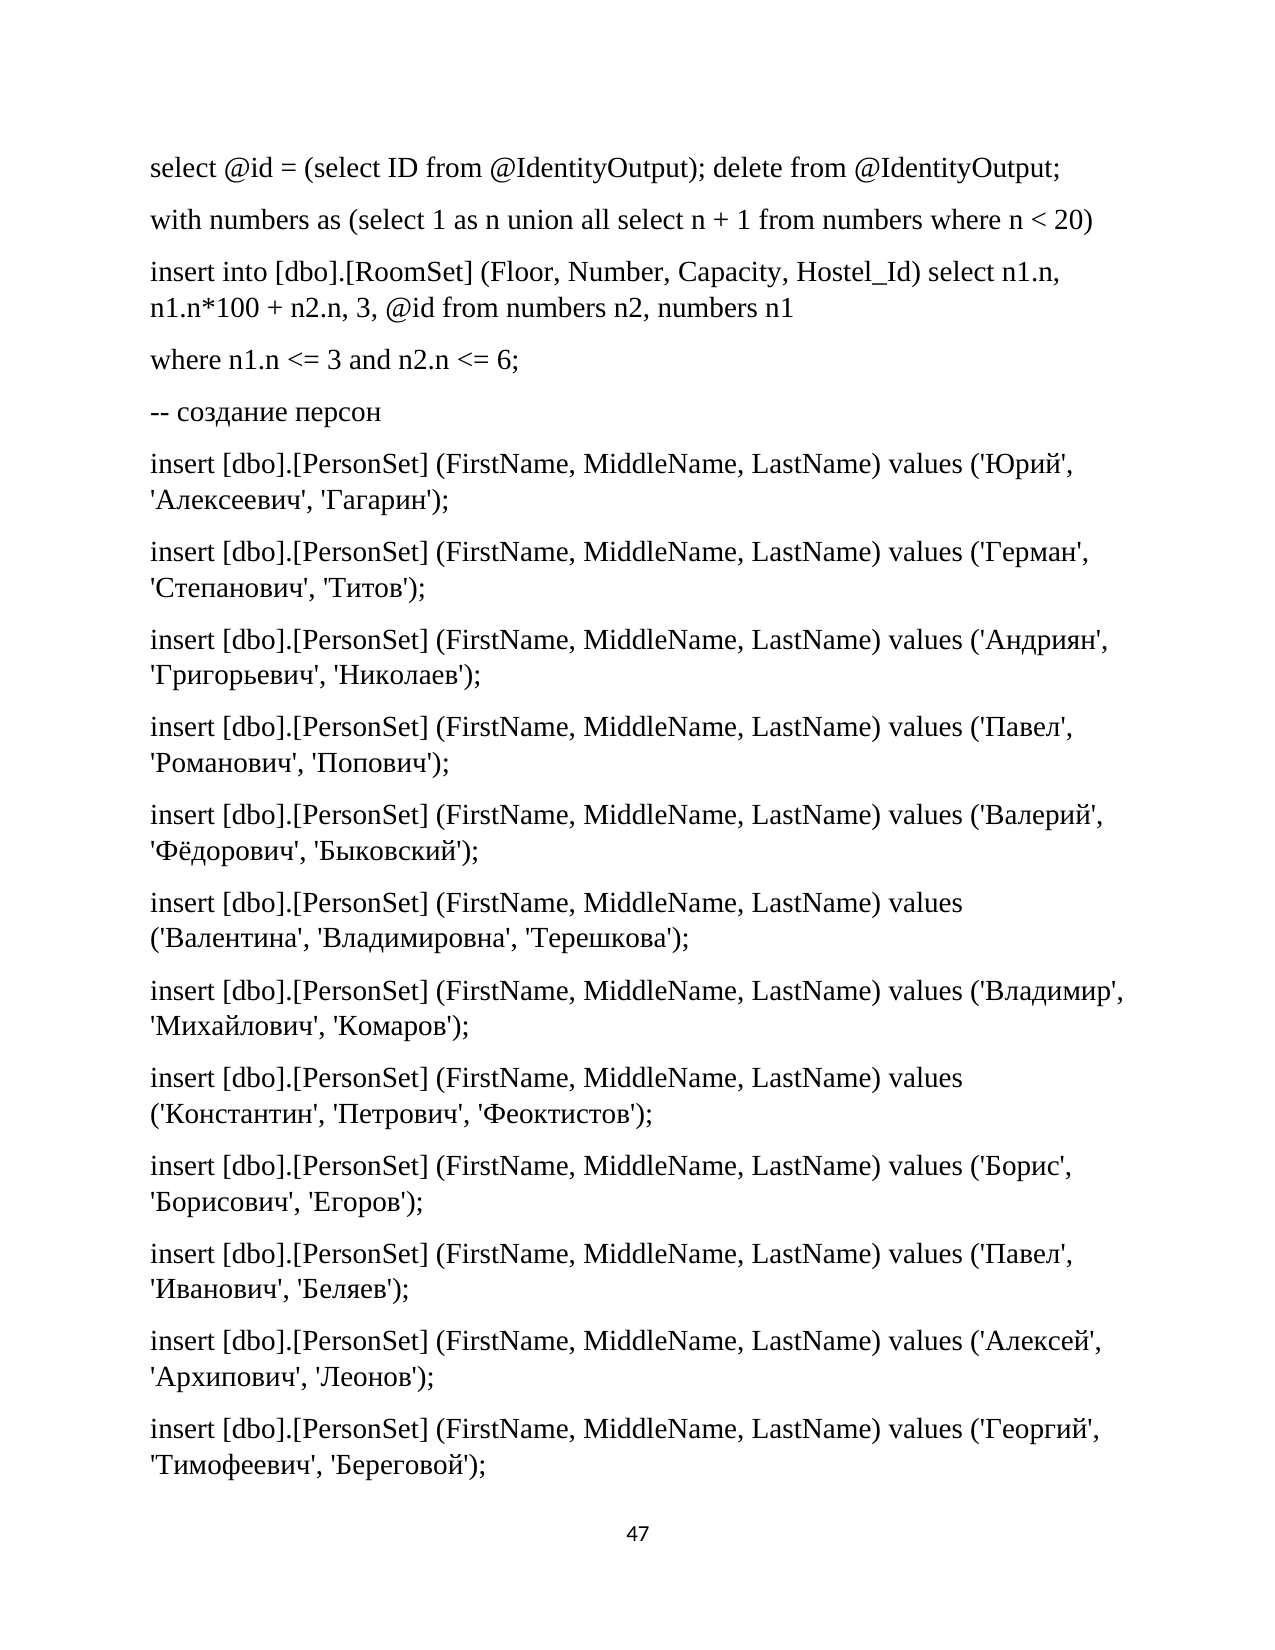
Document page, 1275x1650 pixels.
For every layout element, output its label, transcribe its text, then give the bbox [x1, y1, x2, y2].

text insert [dbo].[PersonSet] (FirstName, MiddleName, LastName) values ('Павел', 'Романович', 'Попович'); [150, 709, 1125, 779]
text insert [dbo].[PersonSet] (FirstName, MiddleName, LastName) values ('Павел', 'Иванович', 'Беляев'); [150, 1236, 1125, 1305]
text insert [dbo].[PersonSet] (FirstName, MiddleName, LastName) values ('Юрий', 'Алексеевич', 'Гагарин'); [150, 446, 1125, 516]
text with numbers as (select 1 as n union all select n + 1 from numbers where n < 20) [150, 202, 1125, 236]
text insert [dbo].[PersonSet] (FirstName, MiddleName, LastName) values ('Борис', 'Борисович', 'Егоров'); [150, 1148, 1125, 1217]
text insert [dbo].[PersonSet] (FirstName, MiddleName, LastName) values ('Алексей', 'Архипович', 'Леонов'); [150, 1323, 1125, 1393]
text insert [dbo].[PersonSet] (FirstName, MiddleName, LastName) values ('Андриян', 'Григорьевич', 'Николаев'); [150, 622, 1125, 691]
text insert [dbo].[PersonSet] (FirstName, MiddleName, LastName) values ('Георгий', 'Тимофеевич', 'Береговой'); [150, 1411, 1125, 1480]
text insert [dbo].[PersonSet] (FirstName, MiddleName, LastName) values ('Валентина', 'Владимировна', 'Терешкова'); [150, 885, 1125, 954]
text insert [dbo].[PersonSet] (FirstName, MiddleName, LastName) values ('Герман', 'Степанович', 'Титов'); [150, 534, 1125, 603]
text insert [dbo].[PersonSet] (FirstName, MiddleName, LastName) values ('Владимир', 'Михайлович', 'Комаров'); [150, 973, 1125, 1042]
text insert [dbo].[PersonSet] (FirstName, MiddleName, LastName) values ('Валерий', 'Фёдорович', 'Быковский'); [150, 797, 1125, 866]
text where n1.n <= 3 and n2.n <= 6; [150, 342, 1125, 376]
text select @id = (select ID from @IdentityOutput); delete from @IdentityOutput; [150, 150, 1125, 183]
text insert into [dbo].[RoomSet] (Floor, Number, Capacity, Hostel_Id) select n1.n, n1.n*100 + n2.n, 3, @id from numbers n2, numbers n1 [150, 254, 1125, 323]
text -- создание персон [150, 394, 1125, 428]
text insert [dbo].[PersonSet] (FirstName, MiddleName, LastName) values ('Константин', 'Петрович', 'Феоктистов'); [150, 1060, 1125, 1129]
